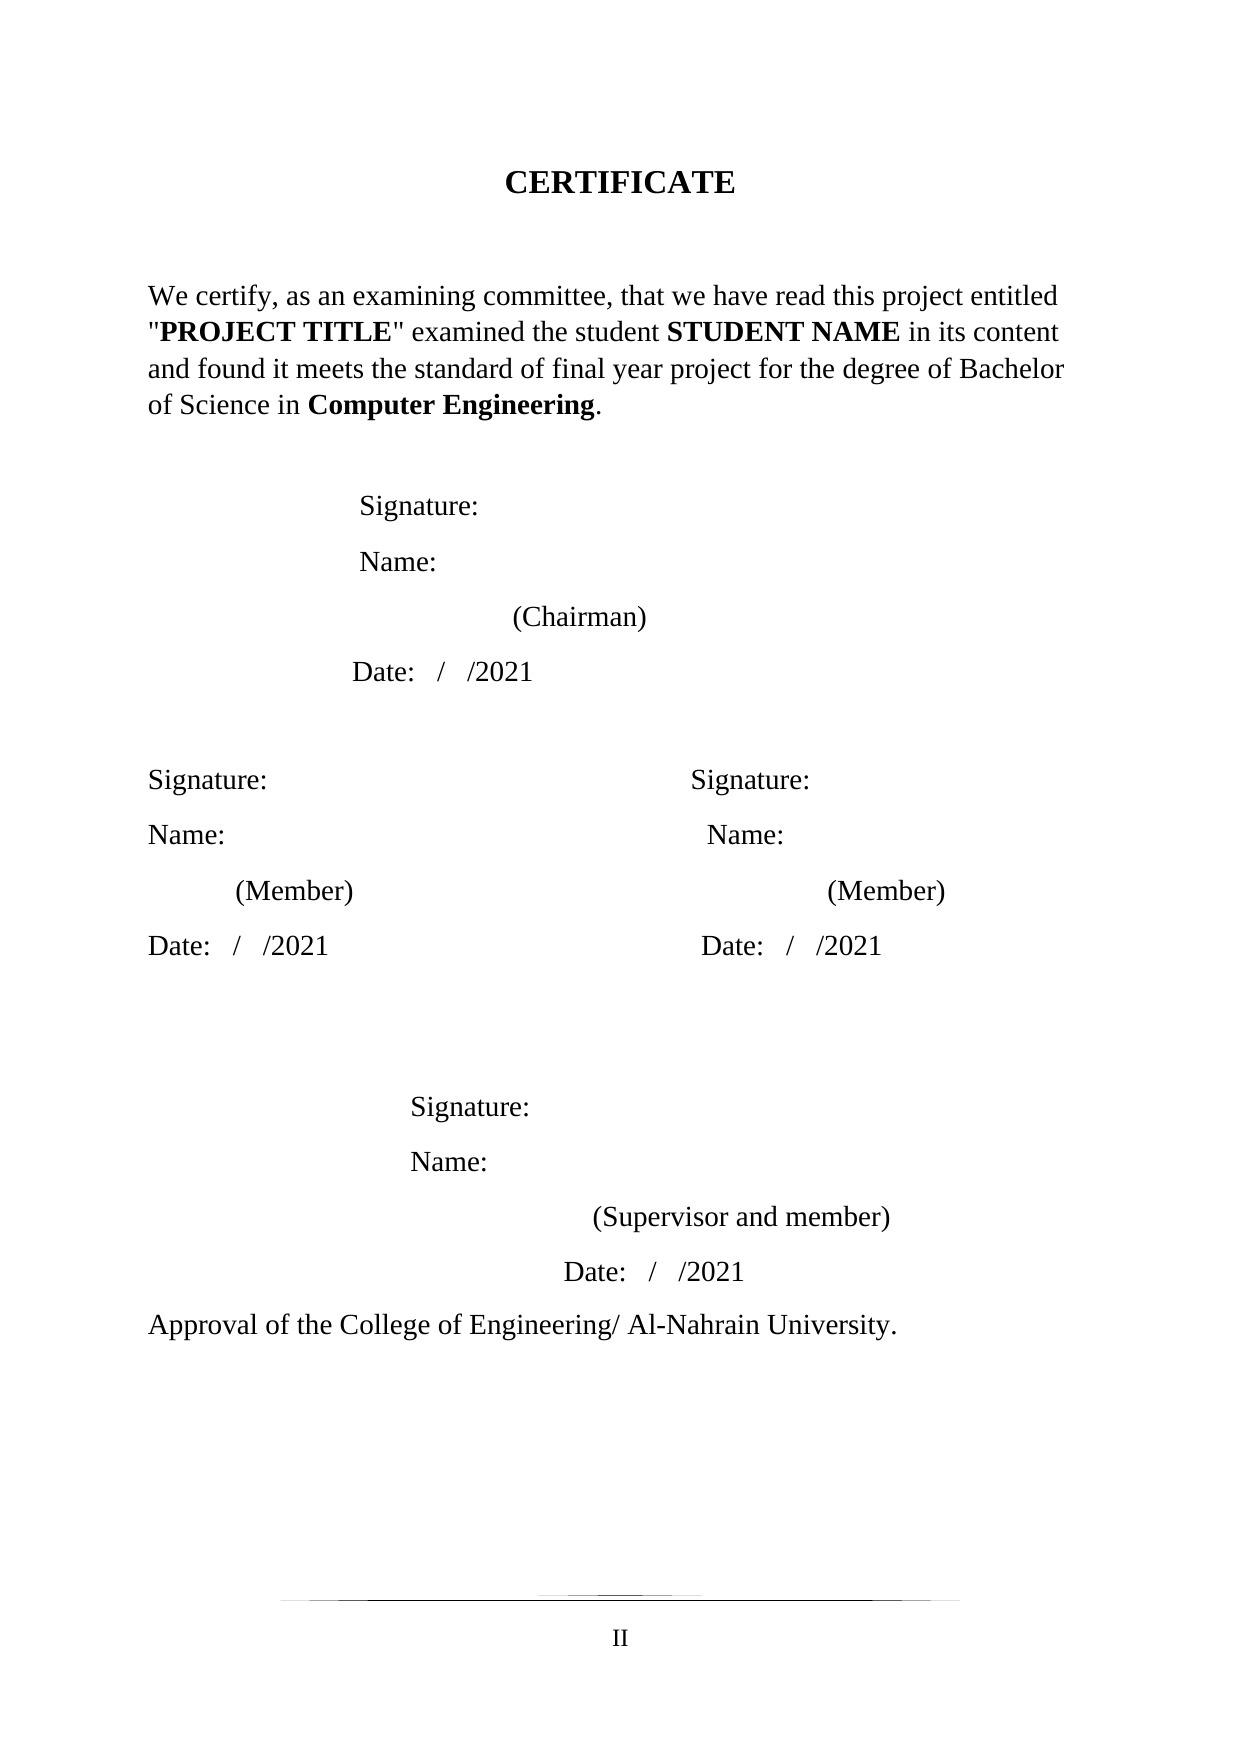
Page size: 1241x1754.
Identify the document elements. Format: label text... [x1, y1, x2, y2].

text Name: [148, 1144, 1092, 1177]
text Name: [148, 544, 1092, 577]
text Date: / /2021 [148, 1254, 1092, 1288]
text Signature: [148, 1089, 1092, 1122]
text (Supervisor and member) [148, 1199, 1092, 1233]
text CERTIFICATE [148, 162, 1092, 201]
text Signature: Signature: [148, 762, 1092, 796]
text Name: Name: [148, 817, 1092, 851]
text Approval of the College of Engineering/ Al-Nahrain University. [148, 1307, 1092, 1341]
text Date: / /2021 [148, 654, 1092, 688]
text (Member) (Member) [148, 873, 1092, 906]
text Date: / /2021 Date: / /2021 [148, 928, 1092, 961]
text Signature: [148, 488, 1092, 522]
text We certify, as an examining committee, that we have read this project entitled "PROJECT TITLE" examined the student STUDENT NAME in its content and found it meets the standard of final year project for the degree of Bachelor of Science in Computer Engineering. [148, 278, 1092, 420]
text (Chairman) [148, 599, 1092, 632]
